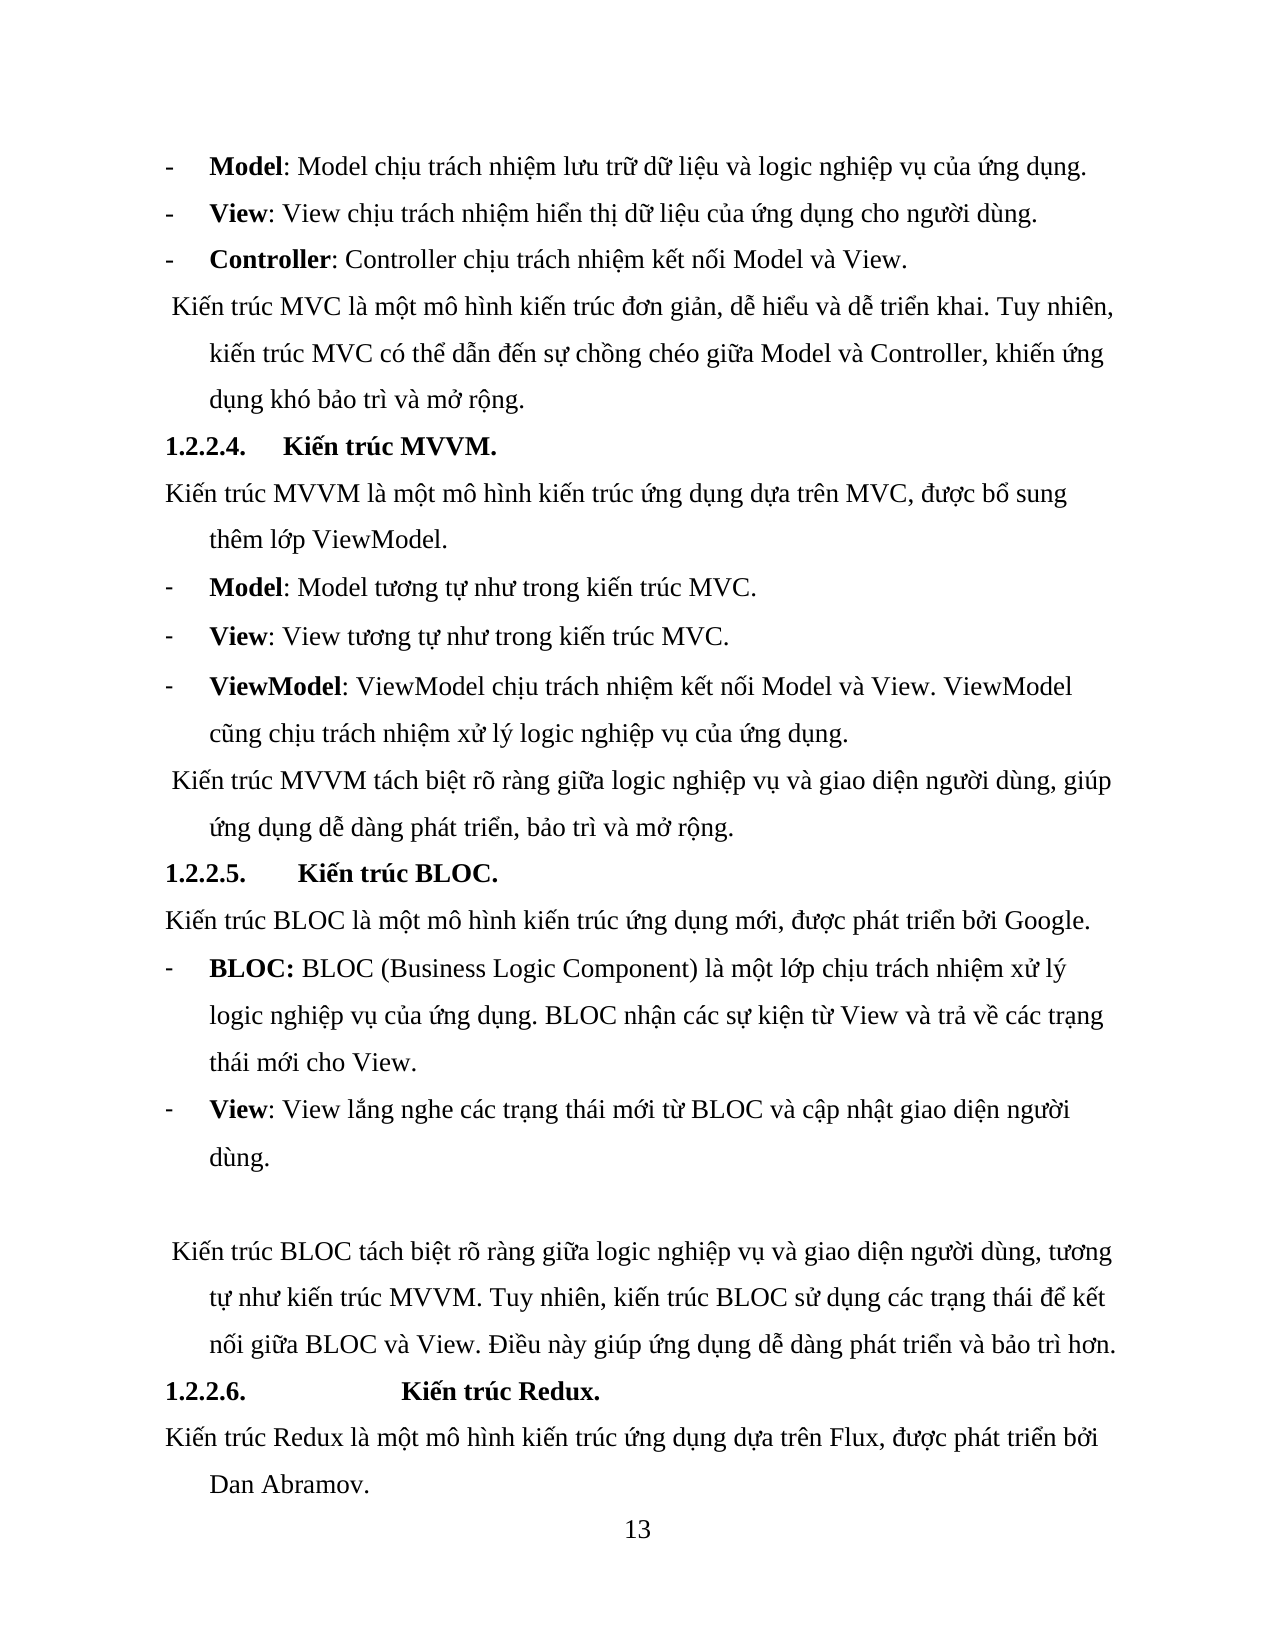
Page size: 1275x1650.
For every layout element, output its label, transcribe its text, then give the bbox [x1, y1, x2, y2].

list Kiến trúc Redux. [165, 1374, 1125, 1406]
list Kiến trúc MVVM là một mô hình kiến trúc ứng dụng dựa trên MVC, được bổ sung thêm lớp ViewModel. [165, 477, 1125, 554]
list Kiến trúc MVVM. [165, 430, 1125, 461]
list View: View lắng nghe các trạng thái mới từ BLOC và cập nhật giao diện người dùng. [165, 1093, 1125, 1172]
list Kiến trúc BLOC. [165, 857, 1125, 889]
list Controller: Controller chịu trách nhiệm kết nối Model và View. [165, 243, 1125, 274]
list Kiến trúc MVVM tách biệt rõ ràng giữa logic nghiệp vụ và giao diện người dùng, giúp ứng dụng dễ dàng phát triển, bảo trì và mở rộng. [165, 764, 1125, 842]
list View: View tương tự như trong kiến trúc MVC. [165, 619, 1125, 652]
list Kiến trúc Redux là một mô hình kiến trúc ứng dụng dựa trên Flux, được phát triển bởi Dan Abramov. [165, 1421, 1125, 1499]
list ViewModel: ViewModel chịu trách nhiệm kết nối Model và View. ViewModel cũng chịu trách nhiệm xử lý logic nghiệp vụ của ứng dụng. [165, 669, 1125, 749]
list Kiến trúc BLOC tách biệt rõ ràng giữa logic nghiệp vụ và giao diện người dùng, tương tự như kiến trúc MVVM. Tuy nhiên, kiến trúc BLOC sử dụng các trạng thái để kết nối giữa BLOC và View. Điều này giúp ứng dụng dễ dàng phát triển và bảo trì hơn. [165, 1234, 1125, 1359]
list Kiến trúc MVC là một mô hình kiến trúc đơn giản, dễ hiểu và dễ triển khai. Tuy nhiên, kiến trúc MVC có thể dẫn đến sự chồng chéo giữa Model và Controller, khiến ứng dụng khó bảo trì và mở rộng. [165, 290, 1125, 414]
list View: View chịu trách nhiệm hiển thị dữ liệu của ứng dụng cho người dùng. [165, 197, 1125, 228]
list BLOC: BLOC (Business Logic Component) là một lớp chịu trách nhiệm xử lý logic nghiệp vụ của ứng dụng. BLOC nhận các sự kiện từ View và trả về các trạng thái mới cho View. [165, 951, 1125, 1077]
list Model: Model tương tự như trong kiến trúc MVC. [165, 570, 1125, 603]
list Kiến trúc BLOC là một mô hình kiến trúc ứng dụng mới, được phát triển bởi Google. [165, 904, 1125, 935]
list Model: Model chịu trách nhiệm lưu trữ dữ liệu và logic nghiệp vụ của ứng dụng. [165, 150, 1125, 181]
